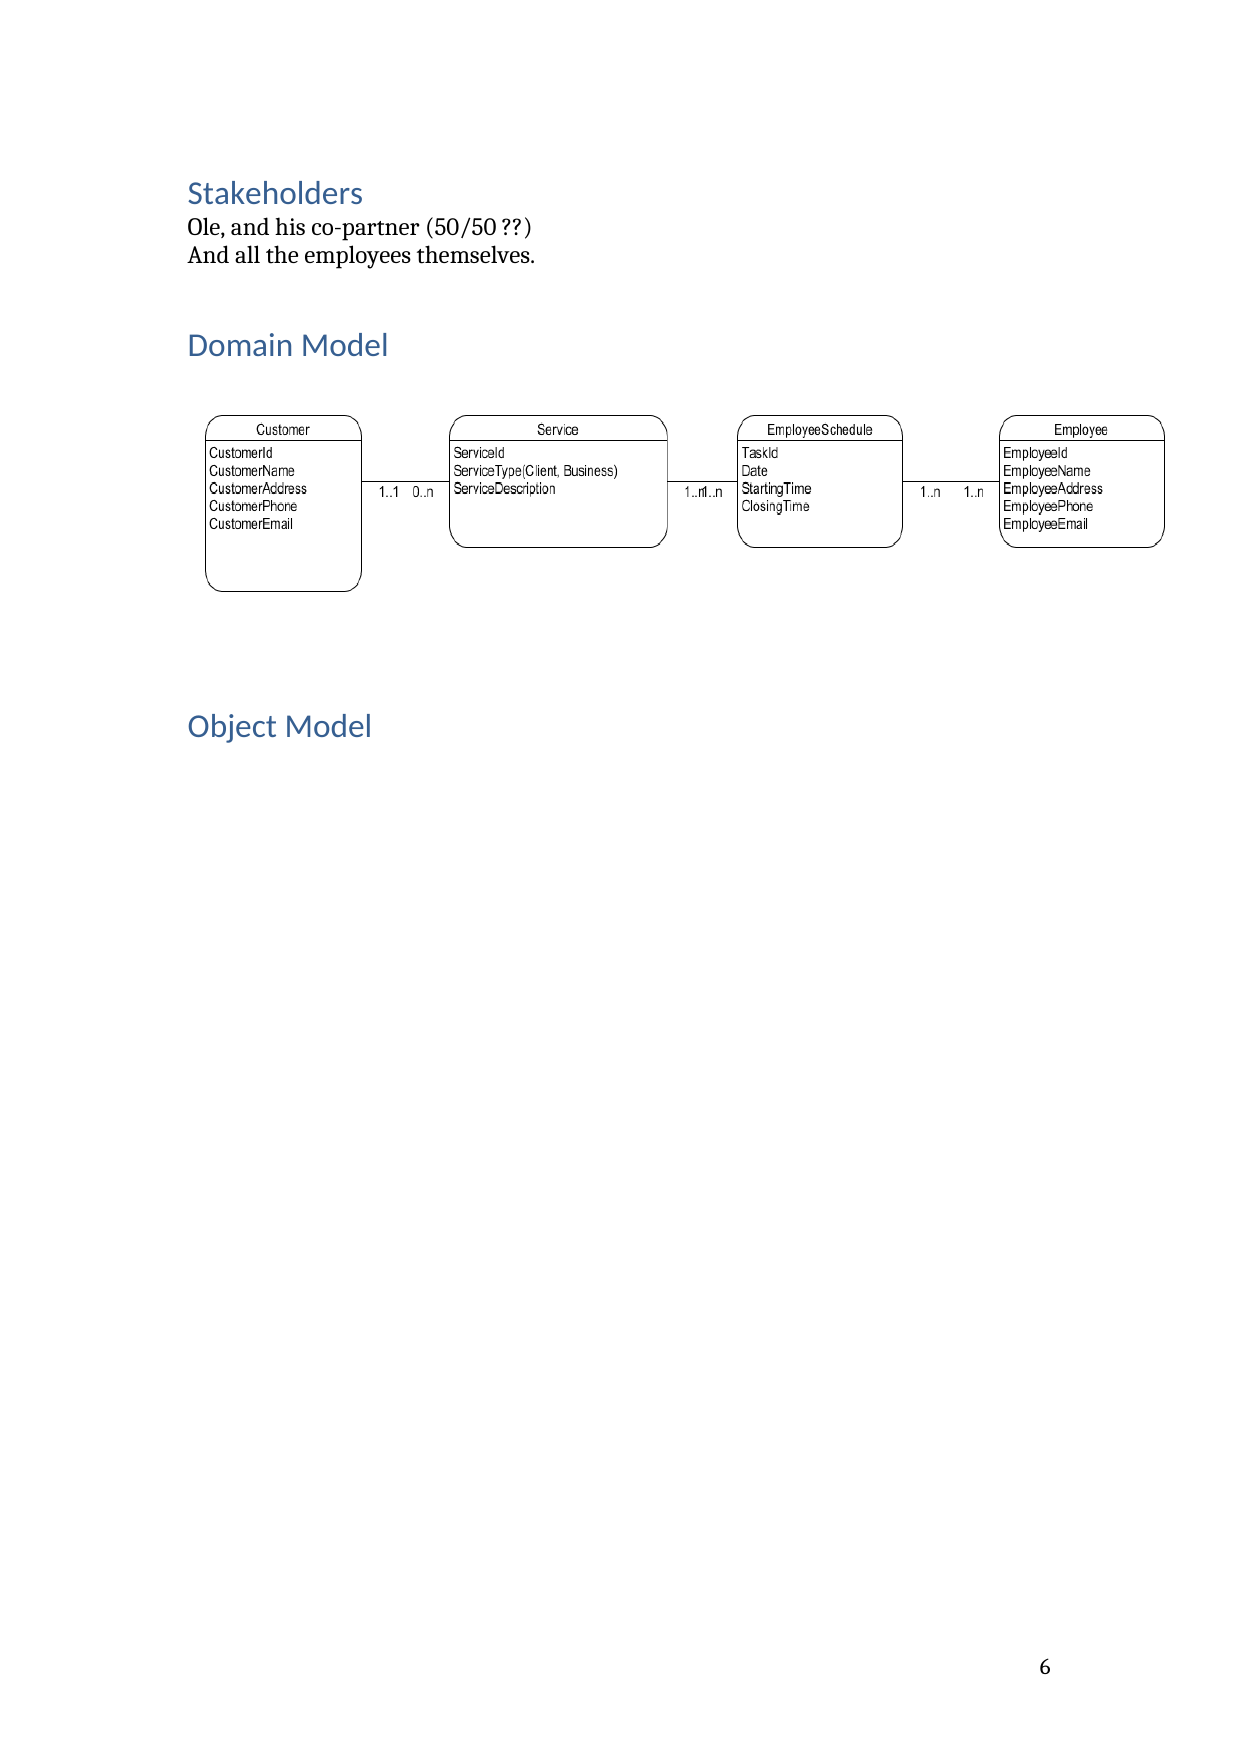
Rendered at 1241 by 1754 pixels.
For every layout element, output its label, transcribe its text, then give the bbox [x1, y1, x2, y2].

subtitle Stakeholders [187, 172, 1053, 213]
text Ole, and his co-partner (50/50 ??) [187, 213, 1053, 241]
text And all the employees themselves. [187, 241, 1053, 270]
subtitle Object Model [187, 705, 1053, 746]
subtitle Domain Model [187, 324, 1053, 365]
picture [187, 393, 1182, 615]
